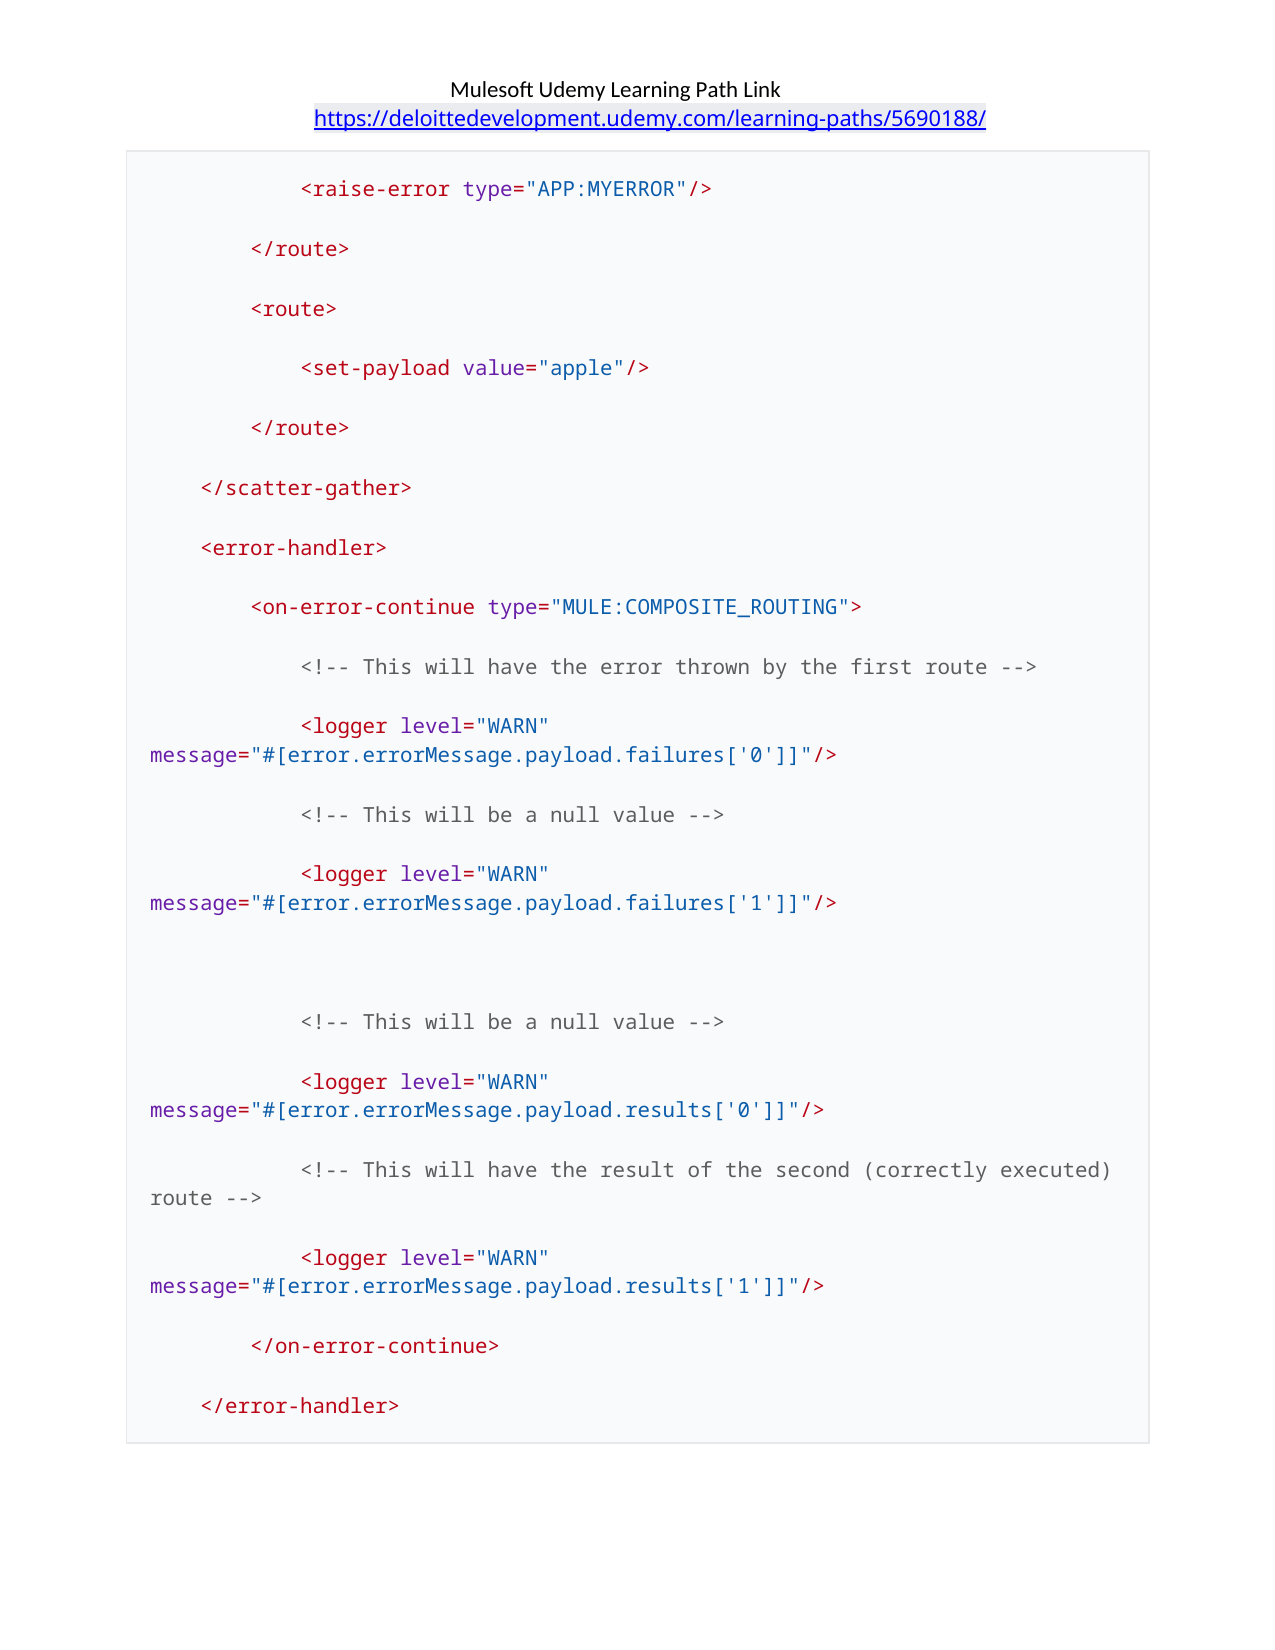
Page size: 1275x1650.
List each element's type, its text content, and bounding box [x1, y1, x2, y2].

text <on-error-continue type="MULE:COMPOSITE_ROUTING"> [127, 568, 1148, 621]
text <!-- This will have the result of the second (correctly executed) route --> [127, 1131, 1148, 1212]
text <logger level="WARN" message="#[error.errorMessage.payload.failures['0']]"/> [127, 687, 1148, 768]
text <error-handler> [127, 508, 1148, 561]
text <set-payload value="apple"/> [127, 329, 1148, 382]
text <logger level="WARN" message="#[error.errorMessage.payload.results['0']]"/> [127, 1042, 1148, 1124]
text <route> [127, 269, 1148, 322]
text </on-error-continue> [127, 1307, 1148, 1360]
text <!-- This will be a null value --> [127, 983, 1148, 1036]
text <raise-error type="APP:MYERROR"/> [127, 152, 1148, 203]
text </route> [127, 210, 1148, 263]
text </route> [127, 389, 1148, 442]
text <!-- This will be a null value --> [127, 775, 1148, 828]
text </error-handler> [127, 1367, 1148, 1442]
text <logger level="WARN" message="#[error.errorMessage.payload.results['1']]"/> [127, 1219, 1148, 1300]
text <logger level="WARN" message="#[error.errorMessage.payload.failures['1']]"/> [127, 835, 1148, 916]
text </scatter-gather> [127, 448, 1148, 501]
text <!-- This will have the error thrown by the first route --> [127, 627, 1148, 680]
